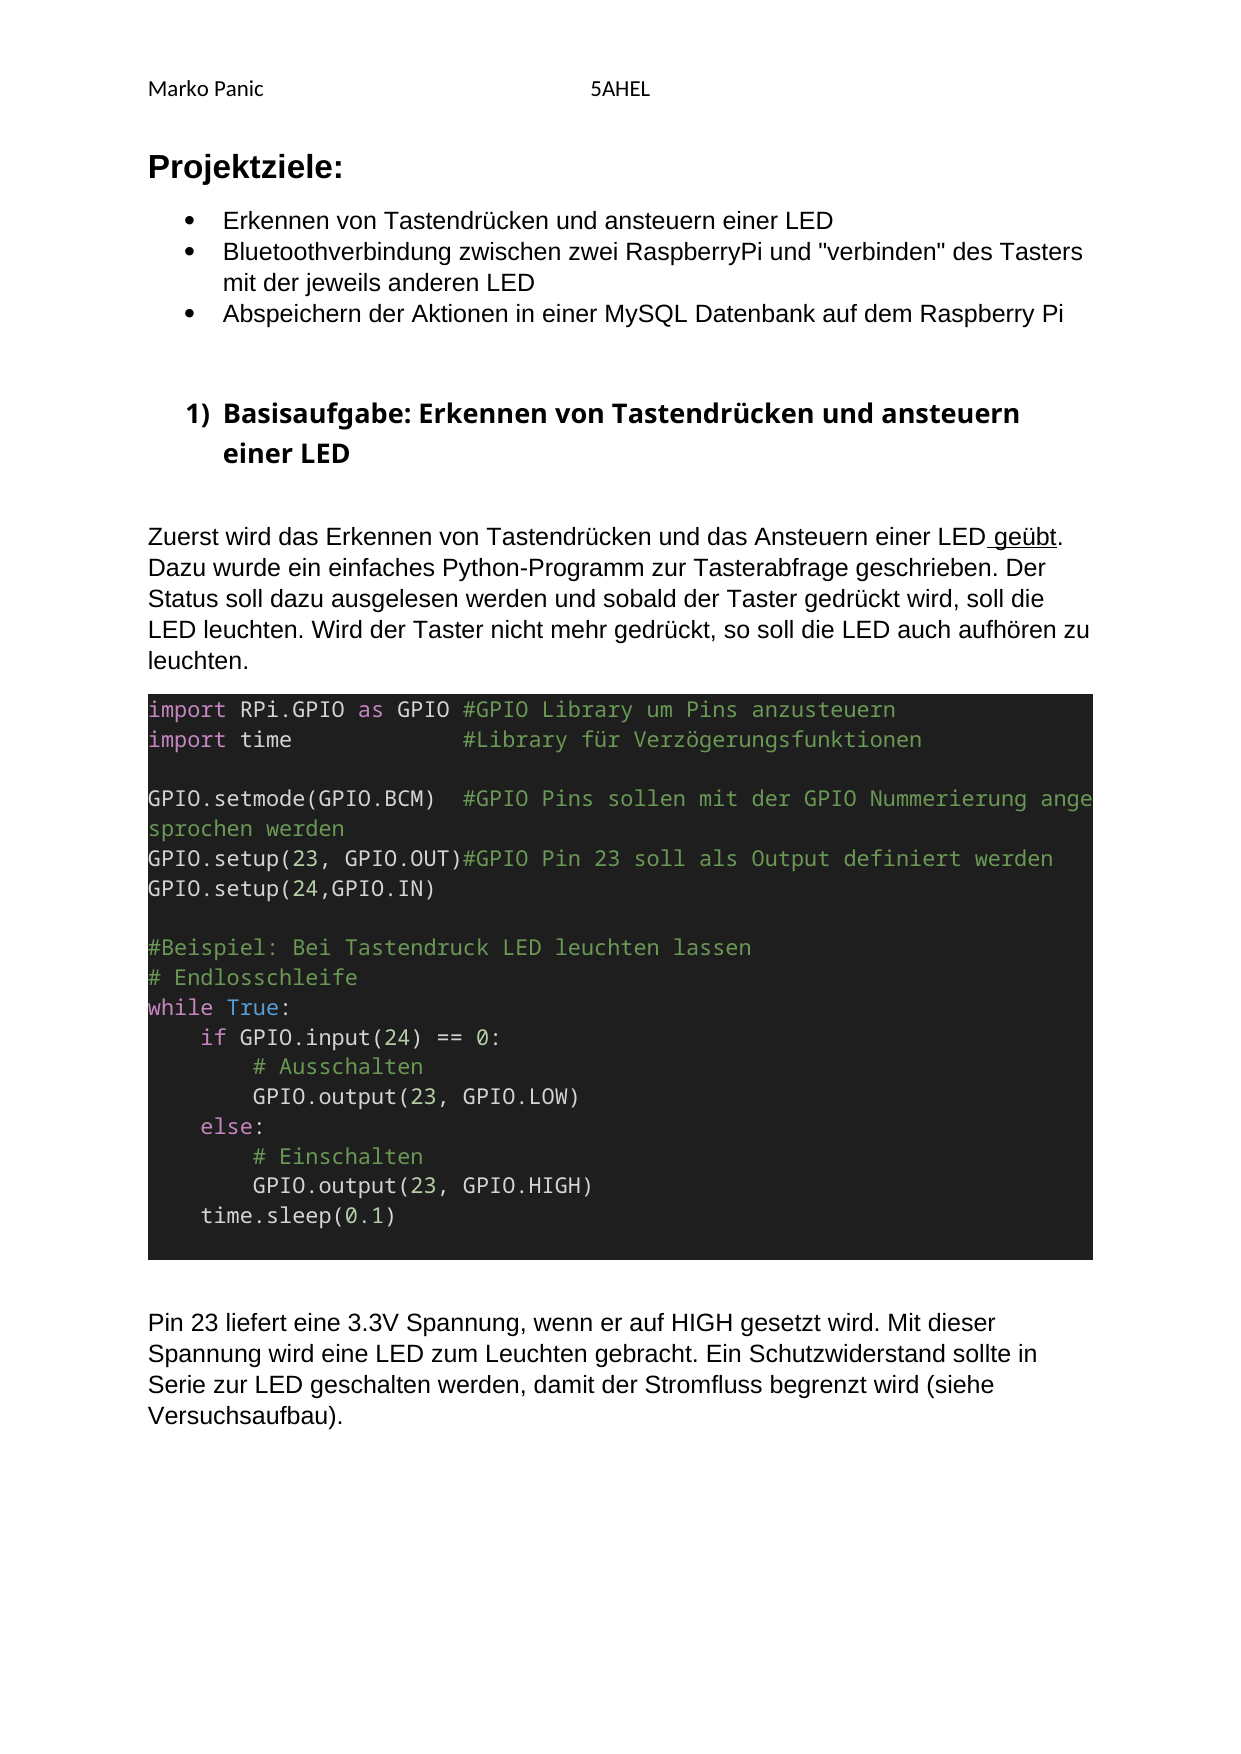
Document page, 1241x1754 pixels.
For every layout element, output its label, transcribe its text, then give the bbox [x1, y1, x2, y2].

text GPIO.output(23, GPIO.HIGH) [148, 1170, 1093, 1200]
text GPIO.output(23, GPIO.LOW) [148, 1081, 1093, 1111]
text # Ausschalten [148, 1051, 1093, 1081]
text Pin 23 liefert eine 3.3V Spannung, wenn er auf HIGH gesetzt wird. Mit dieser Spannung wird eine LED zum Leuchten gebracht. Ein Schutzwiderstand sollte in Serie zur LED geschalten werden, damit der Stromfluss begrenzt wird (siehe Versuchsaufbau). [148, 1307, 1093, 1429]
list Erkennen von Tastendrücken und ansteuern einer LED [185, 206, 1093, 234]
text # Endlosschleife [148, 962, 1093, 992]
text time.sleep(0.1) [148, 1200, 1093, 1230]
text import time #Library für Verzögerungsfunktionen [148, 723, 1093, 753]
text #Beispiel: Bei Tastendruck LED leuchten lassen [148, 932, 1093, 962]
text GPIO.setup(24,GPIO.IN) [148, 872, 1093, 902]
subtitle Basisaufgabe: Erkennen von Tastendrücken und ansteuern einer LED [185, 394, 1093, 471]
list Bluetoothverbindung zwischen zwei RaspberryPi und "verbinden" des Tasters mit der jeweils anderen LED [185, 237, 1093, 297]
text Zuerst wird das Erkennen von Tastendrücken und das Ansteuern einer LED geübt. Dazu wurde ein einfaches Python-Programm zur Tasterabfrage geschrieben. Der Status soll dazu ausgelesen werden und sobald der Taster gedrückt wird, soll die LED leuchten. Wird der Taster nicht mehr gedrückt, so soll die LED auch aufhören zu leuchten. [148, 522, 1093, 675]
text import RPi.GPIO as GPIO #GPIO Library um Pins anzusteuern [148, 694, 1093, 723]
text Projektziele: [148, 148, 1093, 186]
text GPIO.setmode(GPIO.BCM) #GPIO Pins sollen mit der GPIO Nummerierung angesprochen werden [148, 783, 1093, 843]
text else: [148, 1111, 1093, 1141]
text GPIO.setup(23, GPIO.OUT)#GPIO Pin 23 soll als Output definiert werden [148, 843, 1093, 872]
text if GPIO.input(24) == 0: [148, 1021, 1093, 1051]
text # Einschalten [148, 1141, 1093, 1170]
text while True: [148, 992, 1093, 1021]
list Abspeichern der Aktionen in einer MySQL Datenbank auf dem Raspberry Pi [185, 299, 1093, 328]
